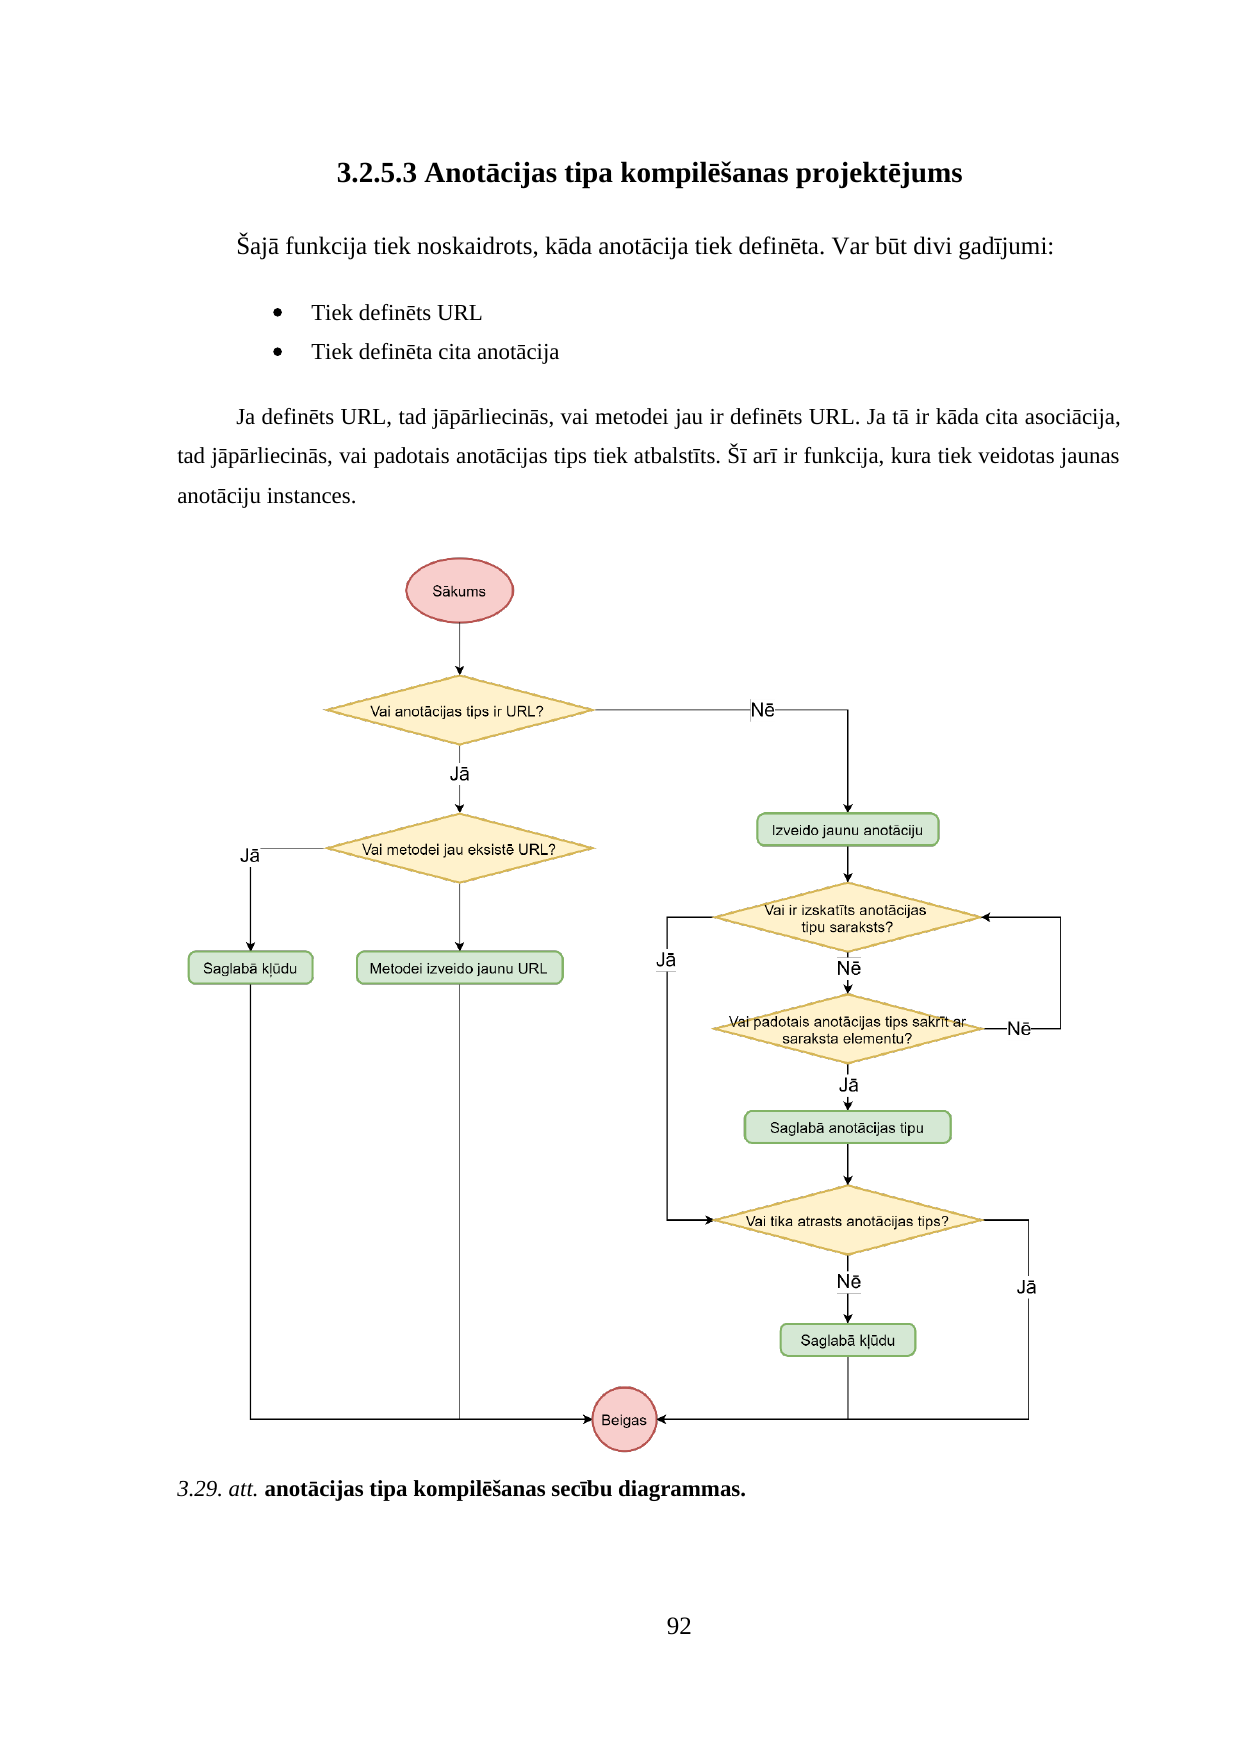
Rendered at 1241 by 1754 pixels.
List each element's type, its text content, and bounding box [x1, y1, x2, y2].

text Ja definēts URL, tad jāpārliecinās, vai metodei jau ir definēts URL. Ja tā ir kāda cita asociācija, tad jāpārliecinās, vai padotais anotācijas tips tiek atbalstīts. Šī arī ir funkcija, kura tiek veidotas jaunas anotāciju instances. [177, 403, 1122, 508]
text Šajā funkcija tiek noskaidrots, kāda anotācija tiek definēta. Var būt divi gadījumi: [177, 231, 1122, 259]
list Tiek definēts URL [273, 299, 1122, 325]
subtitle 3.2.5.3 Anotācijas tipa kompilēšanas projektējums [177, 156, 1122, 189]
picture [177, 546, 1080, 1462]
list Tiek definēta cita anotācija [273, 338, 1122, 365]
